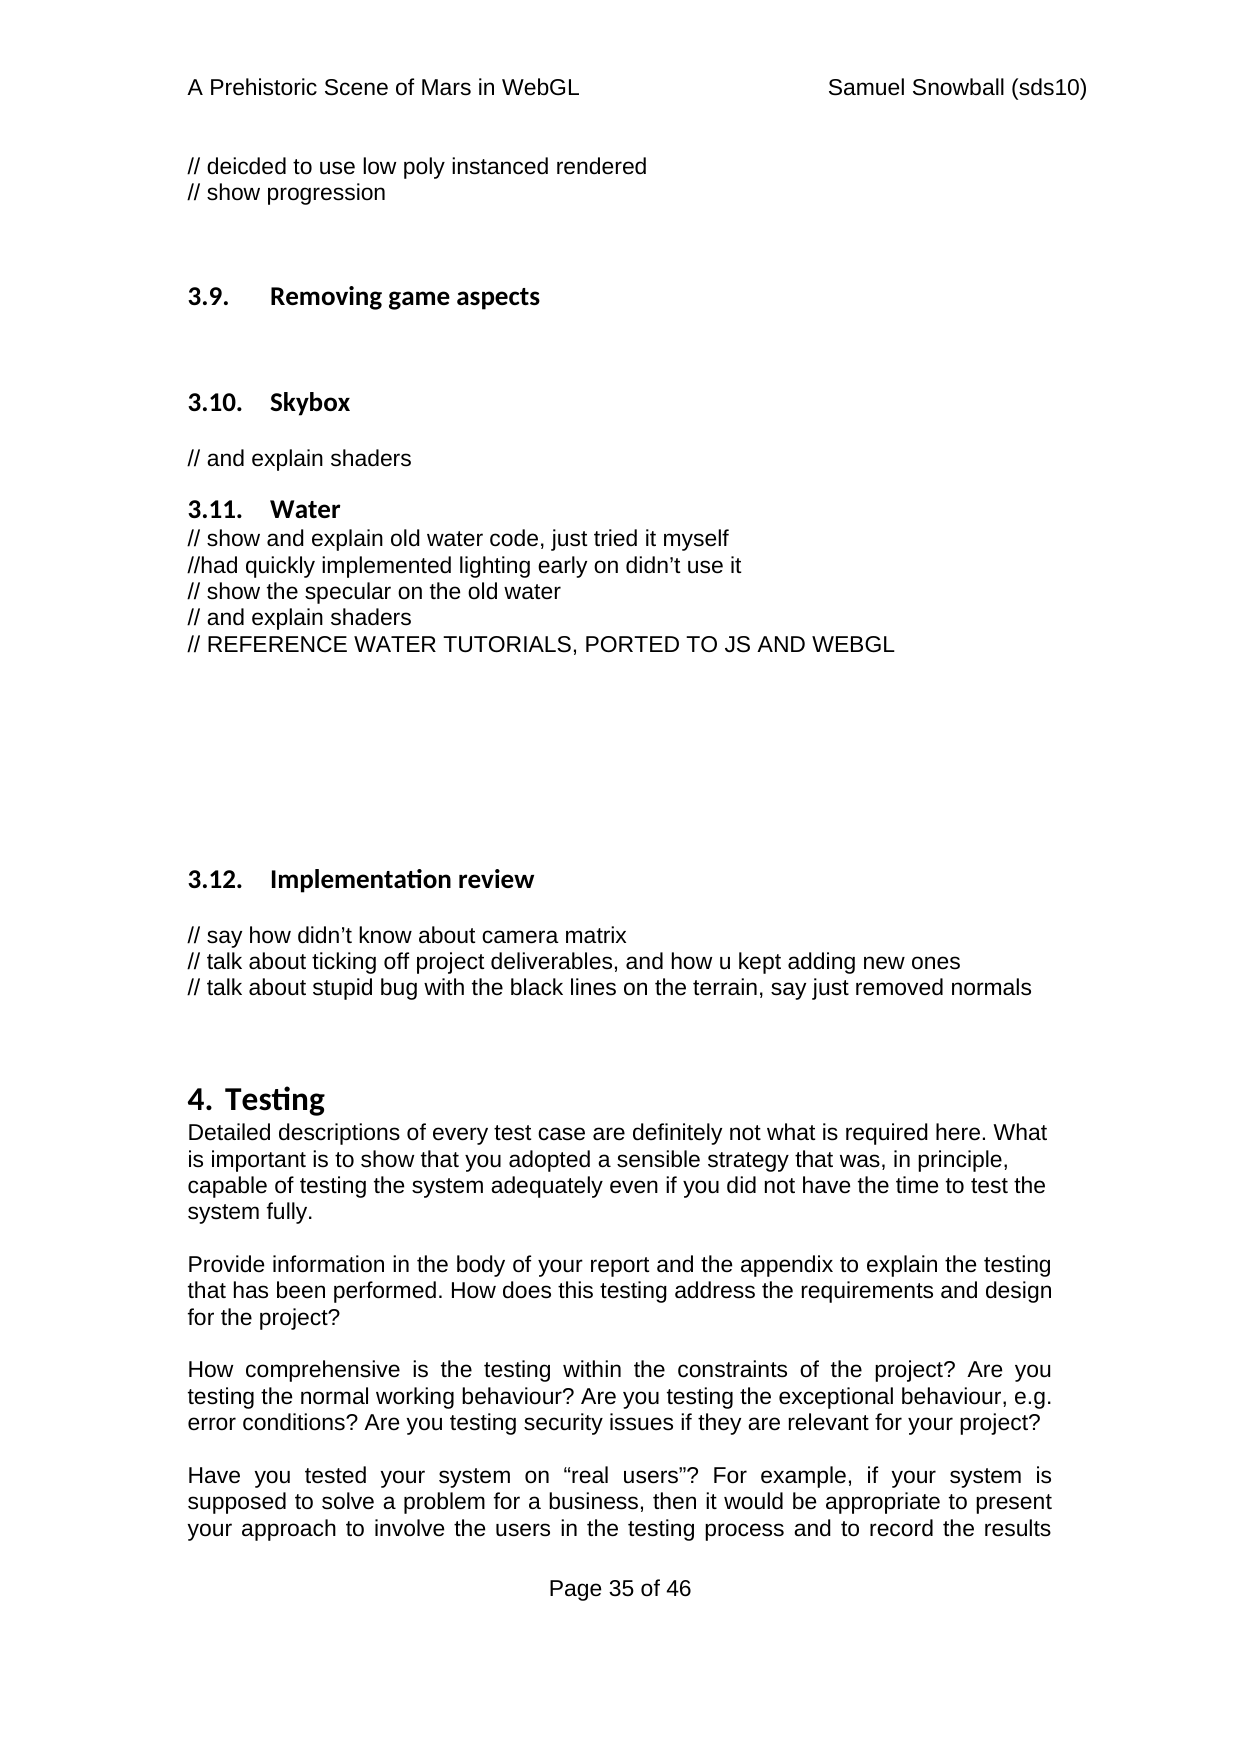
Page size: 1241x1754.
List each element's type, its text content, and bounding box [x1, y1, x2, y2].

text How comprehensive is the testing within the constraints of the project? Are you testing the normal working behaviour? Are you testing the exceptional behaviour, e.g. error conditions? Are you testing security issues if they are relevant for your project? [187, 1356, 1053, 1435]
subtitle Skybox [187, 386, 1053, 419]
text Provide information in the body of your report and the appendix to explain the testing that has been performed. How does this testing address the requirements and design for the project? [187, 1251, 1053, 1330]
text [187, 1462, 1053, 1541]
text // talk about stupid bug with the black lines on the terrain, say just removed normals [187, 974, 1053, 1001]
subtitle Testing [187, 1078, 1053, 1119]
text // and explain shaders [187, 604, 1053, 631]
text // REFERENCE WATER TUTORIALS, PORTED TO JS AND WEBGL [187, 631, 1053, 657]
text // say how didn’t know about camera matrix [187, 922, 1053, 948]
text //had quickly implemented lighting early on didn’t use it [187, 552, 1053, 578]
text // show the specular on the old water [187, 578, 1053, 604]
text // and explain shaders [187, 445, 1053, 471]
text Detailed descriptions of every test case are definitely not what is required here. What is important is to show that you adopted a sensible strategy that was, in principle, capable of testing the system adequately even if you did not have the time to test the system fully. [187, 1119, 1053, 1224]
text // show and explain old water code, just tried it myself [187, 525, 1053, 552]
subtitle Removing game aspects [187, 279, 1053, 312]
subtitle Water [187, 492, 1053, 525]
text // show progression [187, 179, 1053, 206]
subtitle Implementation review [187, 862, 1053, 895]
text // deicded to use low poly instanced rendered [187, 153, 1053, 179]
text // talk about ticking off project deliverables, and how u kept adding new ones [187, 948, 1053, 974]
